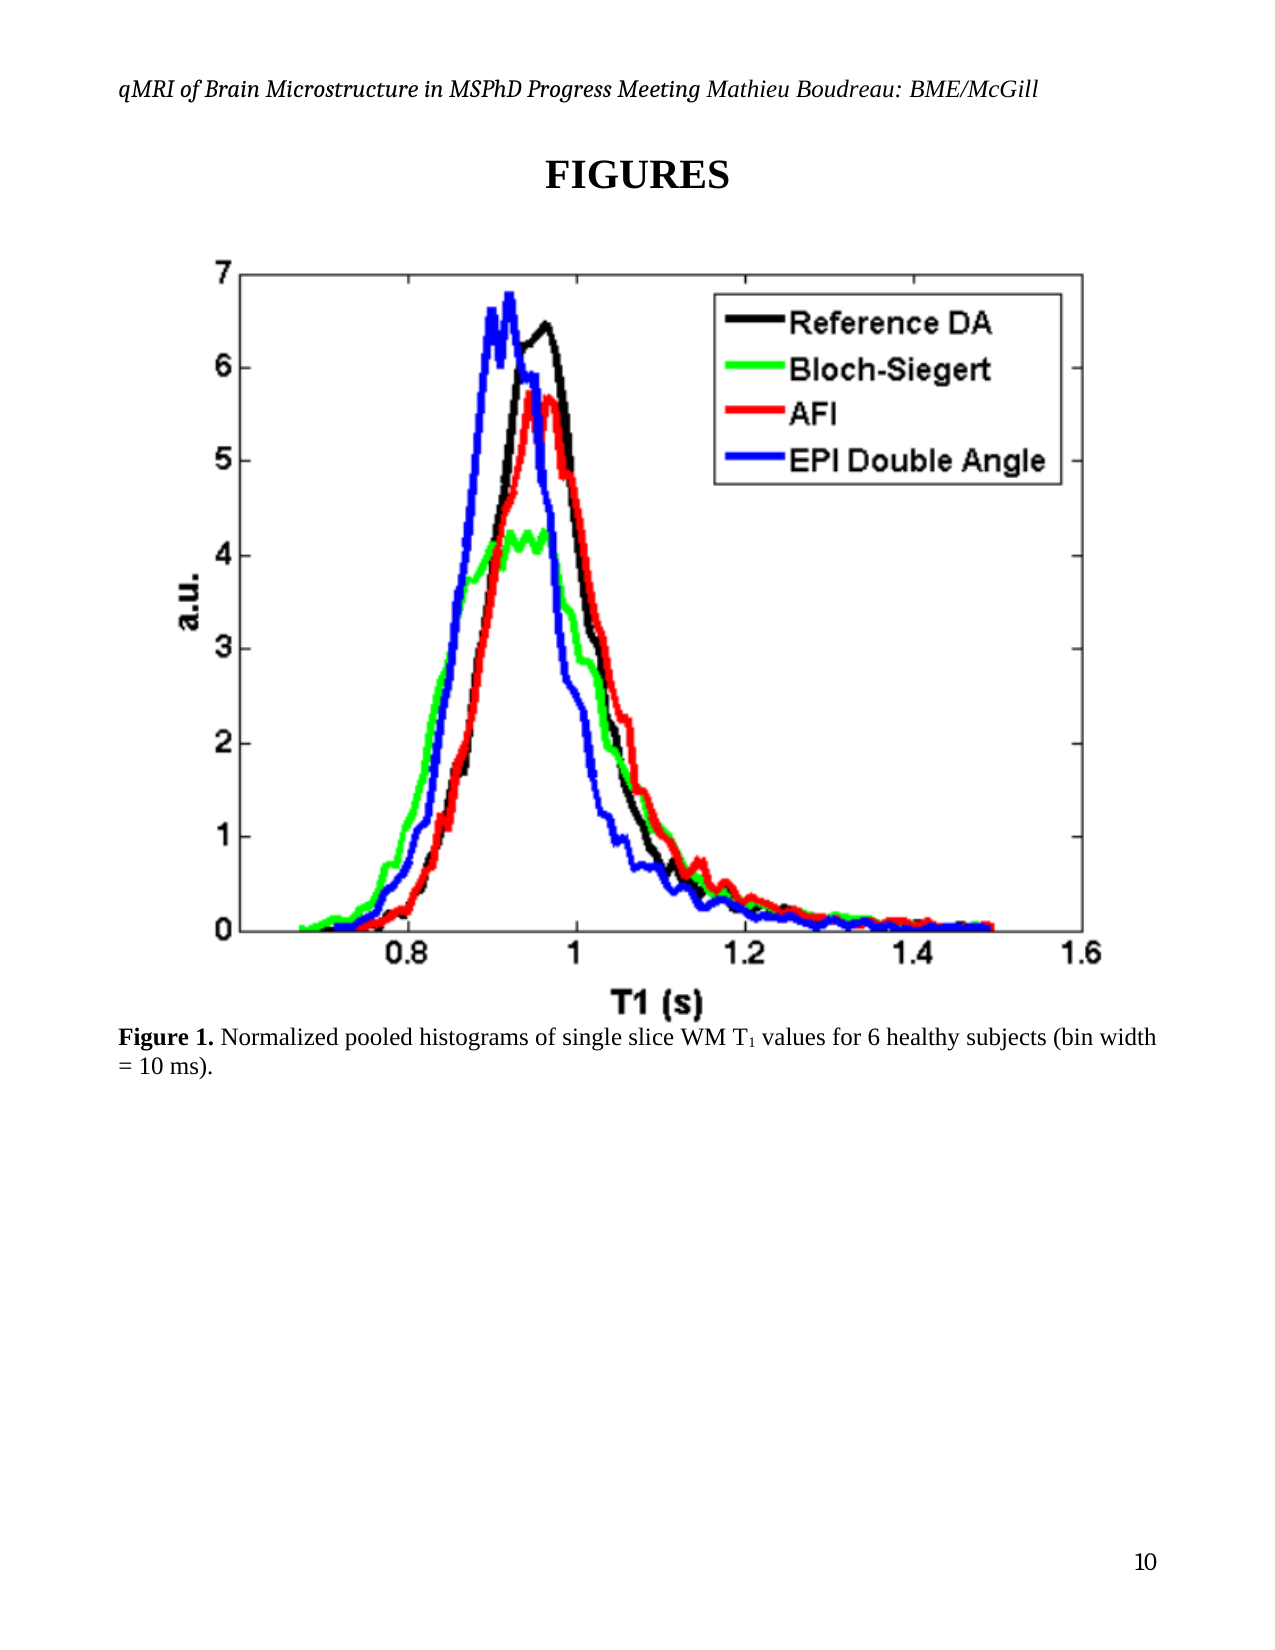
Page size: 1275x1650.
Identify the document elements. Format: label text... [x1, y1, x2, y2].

text Figure 1. Normalized pooled histograms of single slice WM T1 values for 6 healthy subjects (bin width = 10 ms). [118, 1022, 1157, 1080]
text FIGURES [118, 150, 1157, 198]
